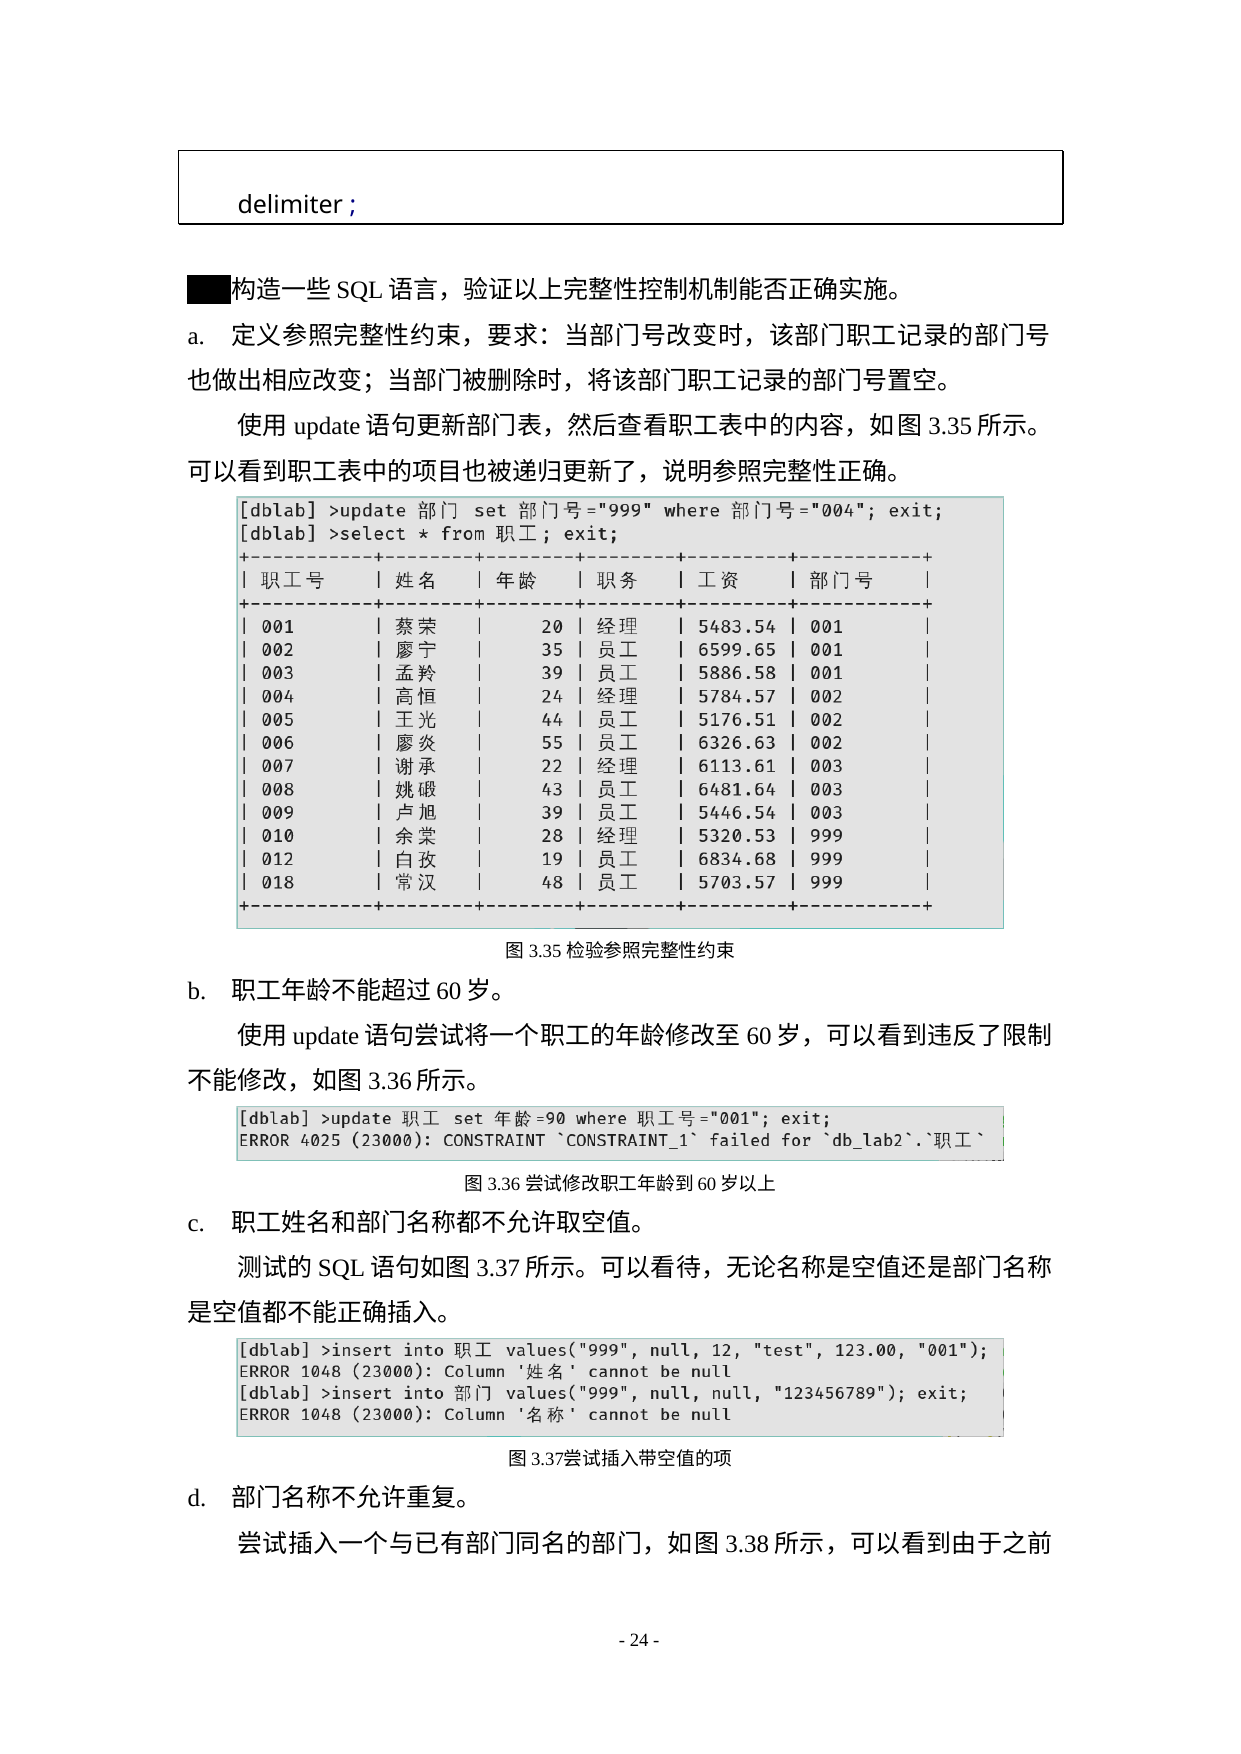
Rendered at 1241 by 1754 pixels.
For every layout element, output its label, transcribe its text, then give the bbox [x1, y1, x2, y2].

list 职工年龄不能超过60岁。 [187, 970, 1053, 1006]
picture [236, 1338, 1004, 1437]
list 构造一些SQL语言，验证以上完整性控制机制能否正确实施。 [187, 270, 1053, 306]
list 部门名称不允许重复。 [187, 1478, 1053, 1514]
list 定义参照完整性约束，要求：当部门号改变时，该部门职工记录的部门号也做出相应改变；当部门被删除时，将该部门职工记录的部门号置空。 [187, 315, 1053, 397]
list 职工姓名和部门名称都不允许取空值。 [187, 1202, 1053, 1238]
picture [236, 1106, 1004, 1161]
picture [236, 496, 1004, 929]
text delimiter ; [179, 184, 1062, 223]
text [187, 1523, 1053, 1559]
